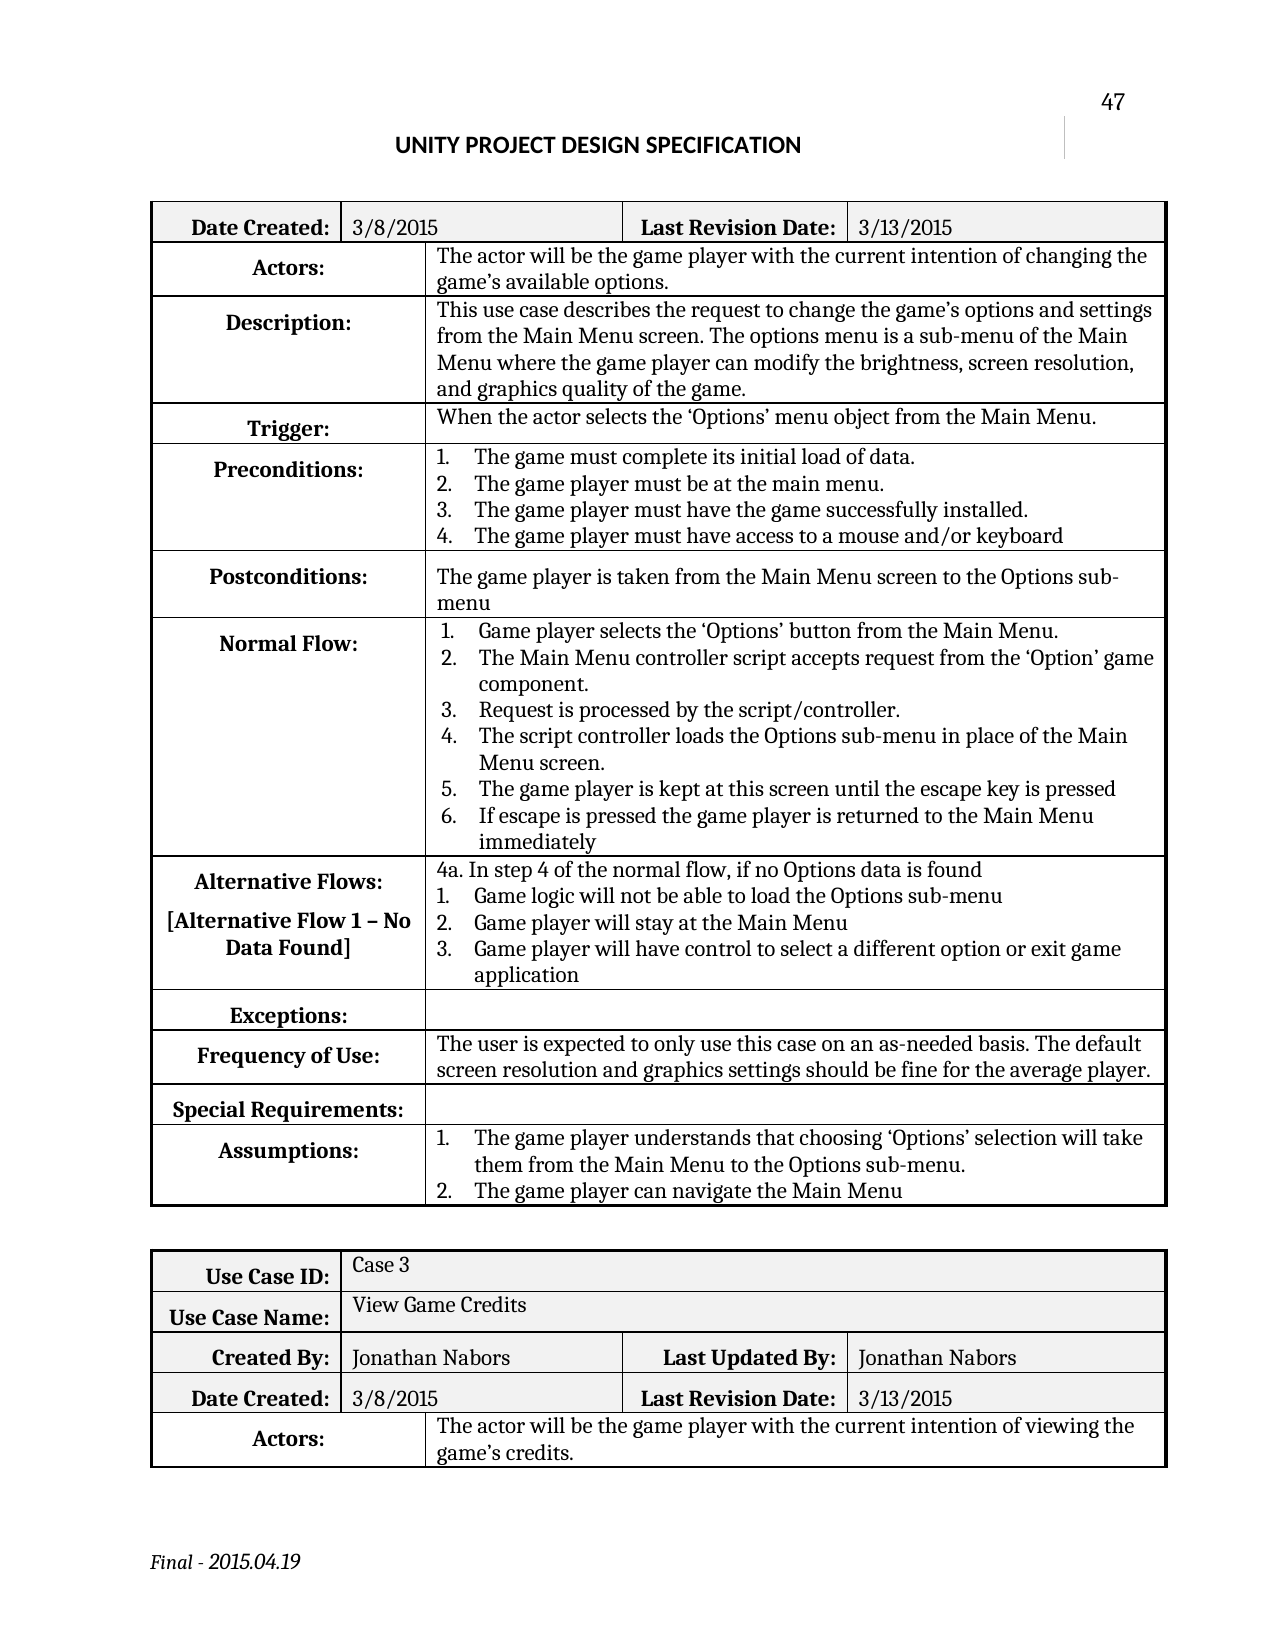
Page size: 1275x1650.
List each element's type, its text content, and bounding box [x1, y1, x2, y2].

table_cell This use case describes the request to change the game’s options and settings from the Main Menu screen. The options menu is a sub-menu of the Main Menu where the game player can modify the brightness, screen resolution, and graphics quality of the game. [426, 297, 1164, 402]
table_cell Preconditions: [153, 444, 425, 549]
table_cell Use Case Name: [153, 1292, 340, 1331]
table_cell Date Created: [153, 202, 340, 241]
table_cell Game player selects the ‘Options’ button from the Main Menu. The Main Menu controller script accepts request from the ‘Option’ game component. Request is processed by the script/controller. The script controller loads the Options sub-menu in place of the Main Menu screen. The game player is kept at this screen until the escape key is pressed If escape is pressed the game player is returned to the Main Menu immediately [426, 618, 1164, 855]
table_cell When the actor selects the ‘Options’ menu object from the Main Menu. [426, 404, 1164, 443]
table_cell Trigger: [153, 404, 425, 443]
table_cell The game player understands that choosing ‘Options’ selection will take them from the Main Menu to the Options sub-menu. The game player can navigate the Main Menu [426, 1125, 1164, 1204]
table_cell Normal Flow: [153, 618, 425, 855]
table_cell Frequency of Use: [153, 1031, 425, 1083]
table_cell Alternative Flows: [Alternative Flow 1 – No Data Found] [153, 857, 425, 988]
table_cell 3/13/2015 [848, 1373, 1164, 1412]
table_cell 3/8/2015 [342, 202, 622, 241]
table_header Use Case ID: [153, 1252, 340, 1291]
table_cell Description: [153, 297, 425, 402]
table_cell The user is expected to only use this case on an as-needed basis. The default screen resolution and graphics settings should be fine for the average player. [426, 1031, 1164, 1083]
table_cell Actors: [153, 243, 425, 295]
table_cell Last Revision Date: [623, 202, 847, 241]
table_cell Jonathan Nabors [848, 1333, 1164, 1371]
table_cell Created By: [153, 1333, 340, 1371]
table_cell Actors: [153, 1413, 425, 1466]
table_cell Special Requirements: [153, 1085, 425, 1123]
table_cell 3/8/2015 [342, 1373, 622, 1412]
table_cell 3/13/2015 [848, 202, 1164, 241]
table_header Case 3 [342, 1252, 1164, 1291]
table_cell Last Revision Date: [623, 1373, 847, 1412]
table_cell Assumptions: [153, 1125, 425, 1204]
table_cell Date Created: [153, 1373, 340, 1412]
table_cell View Game Credits [342, 1292, 1164, 1331]
table_cell Jonathan Nabors [342, 1333, 622, 1371]
table_cell Postconditions: [153, 551, 425, 616]
table_cell The game must complete its initial load of data. The game player must be at the main menu. The game player must have the game successfully installed. The game player must have access to a mouse and/or keyboard [426, 444, 1164, 549]
table_cell The actor will be the game player with the current intention of changing the game’s available options. [426, 243, 1164, 295]
table_cell Last Updated By: [623, 1333, 847, 1371]
table_cell Exceptions: [153, 990, 425, 1029]
table_cell [426, 990, 1164, 1029]
table_cell 4a. In step 4 of the normal flow, if no Options data is found Game logic will not be able to load the Options sub-menu Game player will stay at the Main Menu Game player will have control to select a different option or exit game application [426, 857, 1164, 988]
table_cell The actor will be the game player with the current intention of viewing the game’s credits. [426, 1413, 1164, 1466]
table_cell The game player is taken from the Main Menu screen to the Options sub-menu [426, 551, 1164, 616]
table_cell [426, 1085, 1164, 1123]
